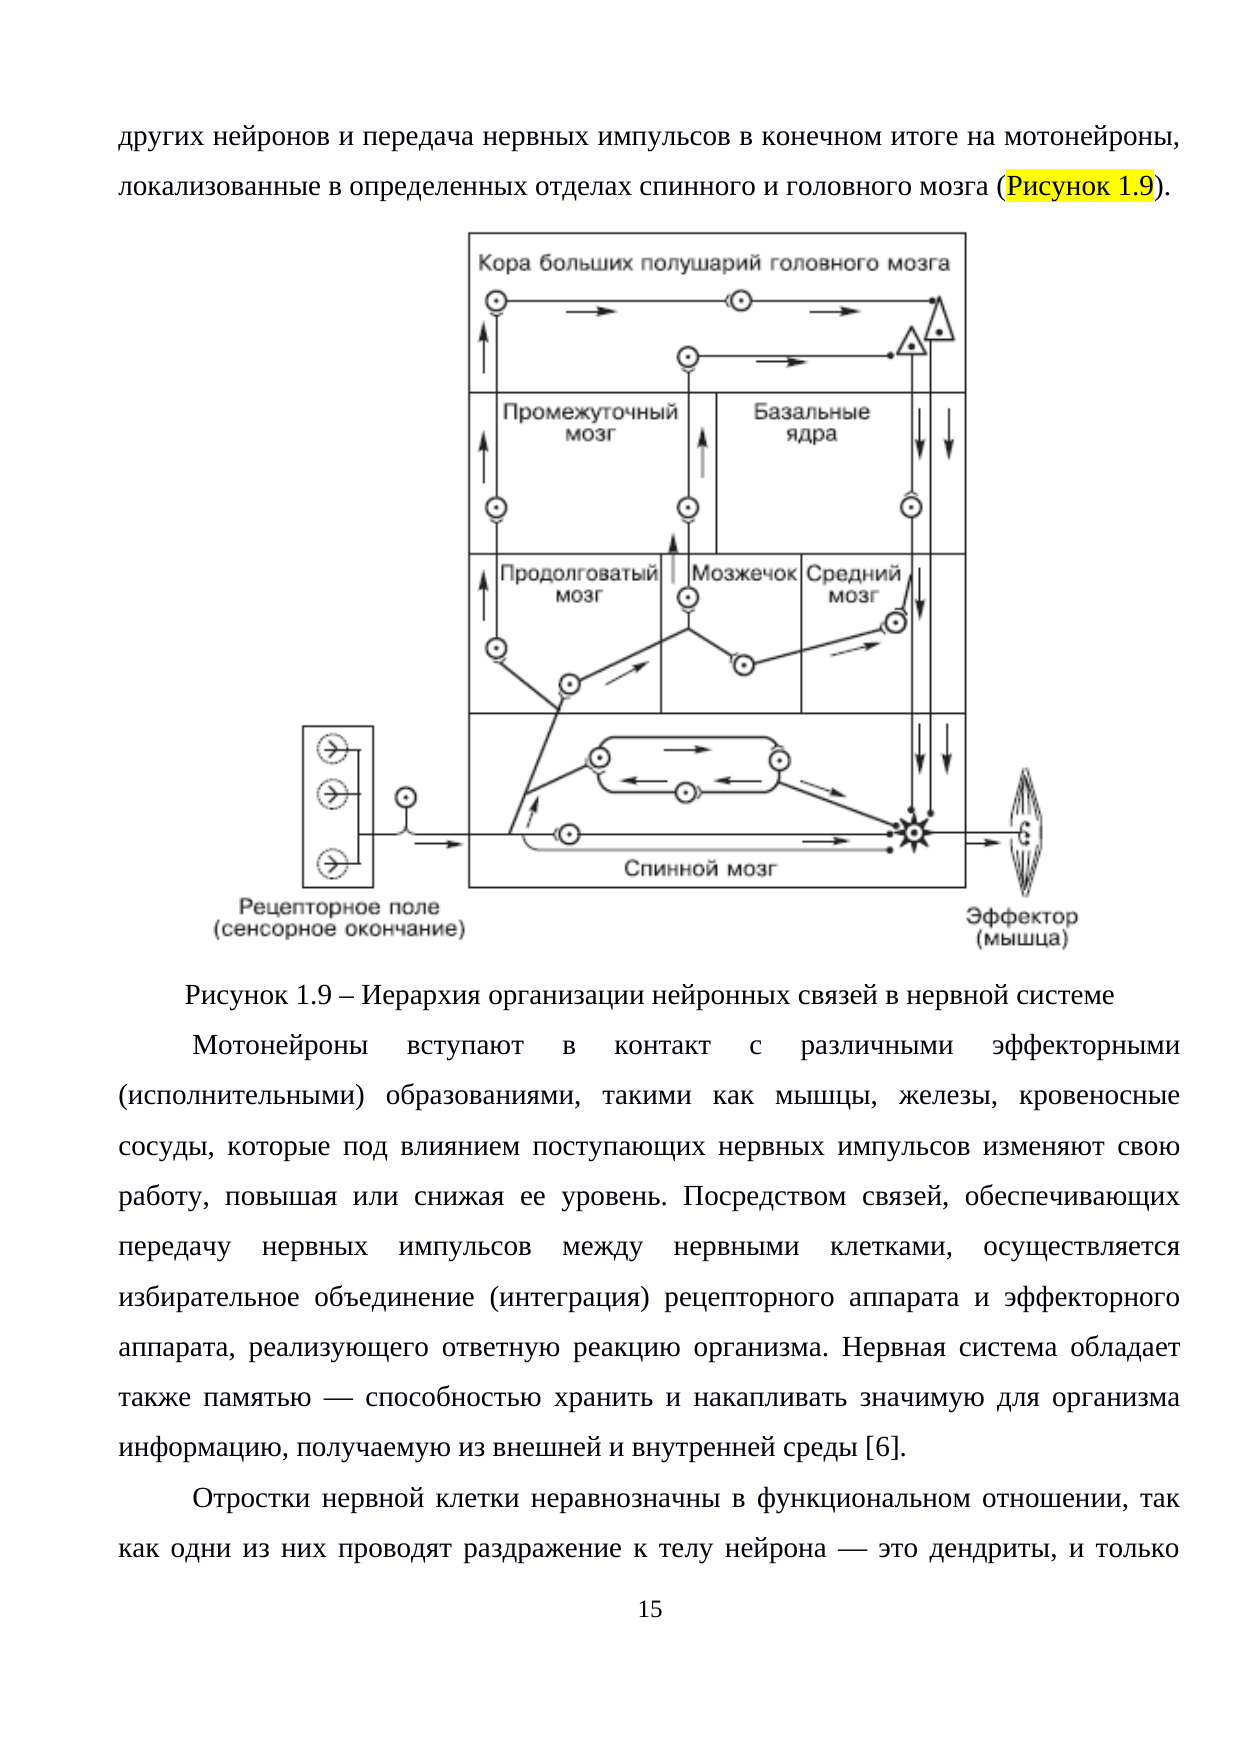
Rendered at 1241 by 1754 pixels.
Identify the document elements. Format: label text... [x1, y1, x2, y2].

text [118, 1480, 1181, 1564]
text Рисунок 1.9 – Иерархия организации нейронных связей в нервной системе [118, 977, 1181, 1010]
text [118, 118, 1181, 202]
picture [177, 218, 1122, 961]
text Мотонейроны вступают в контакт с различными эффекторными (исполнительными) образованиями, такими как мышцы, железы, кровеносные сосуды, которые под влиянием поступающих нервных импульсов изменяют свою работу, повышая или снижая ее уровень. Посредством связей, обеспечивающих передачу нервных импульсов между нервными клетками, осуществляется избирательное объединение (интеграция) рецепторного аппарата и эффекторного аппарата, реализующего ответную реакцию организма. Нервная система обладает также памятью — способностью хранить и накапливать значимую для организма информацию, получаемую из внешней и внутренней среды [6]. [118, 1027, 1181, 1463]
